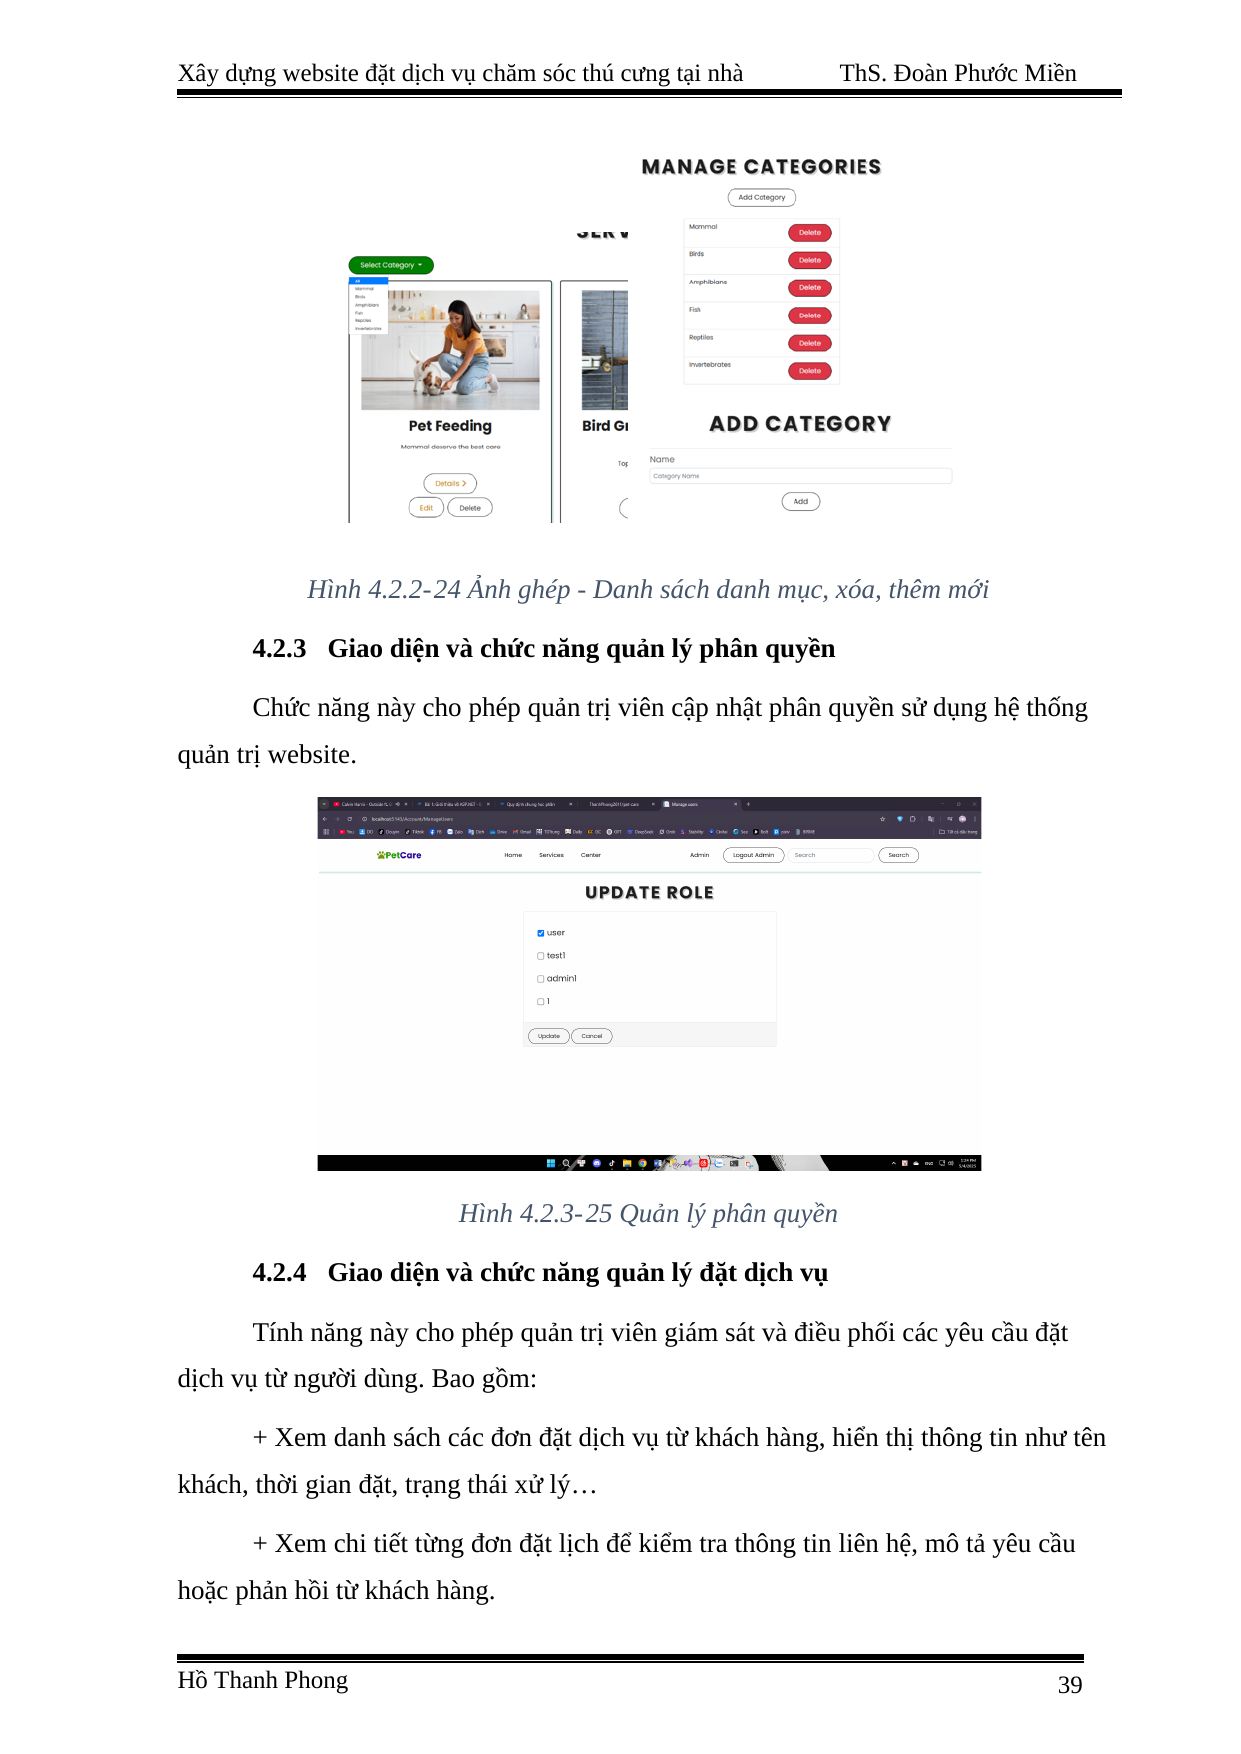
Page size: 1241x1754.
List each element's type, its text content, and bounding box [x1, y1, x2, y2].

text + Xem danh sách các đơn đặt dịch vụ từ khách hàng, hiển thị thông tin như tên khách, thời gian đặt, trạng thái xử lý… [177, 1422, 1122, 1499]
text Chức năng này cho phép quản trị viên cập nhật phân quyền sử dụng hệ thống quản trị website. [177, 691, 1122, 769]
text Tính năng này cho phép quản trị viên giám sát và điều phối các yêu cầu đặt dịch vụ từ người dùng. Bao gồm: [177, 1316, 1122, 1393]
subtitle Giao diện và chức năng quản lý phân quyền [252, 632, 1122, 663]
subtitle Giao diện và chức năng quản lý đặt dịch vụ [252, 1257, 1122, 1288]
picture [345, 118, 955, 547]
picture [317, 797, 982, 1171]
text + Xem chi tiết từng đơn đặt lịch để kiểm tra thông tin liên hệ, mô tả yêu cầu hoặc phản hồi từ khách hàng. [177, 1527, 1122, 1605]
